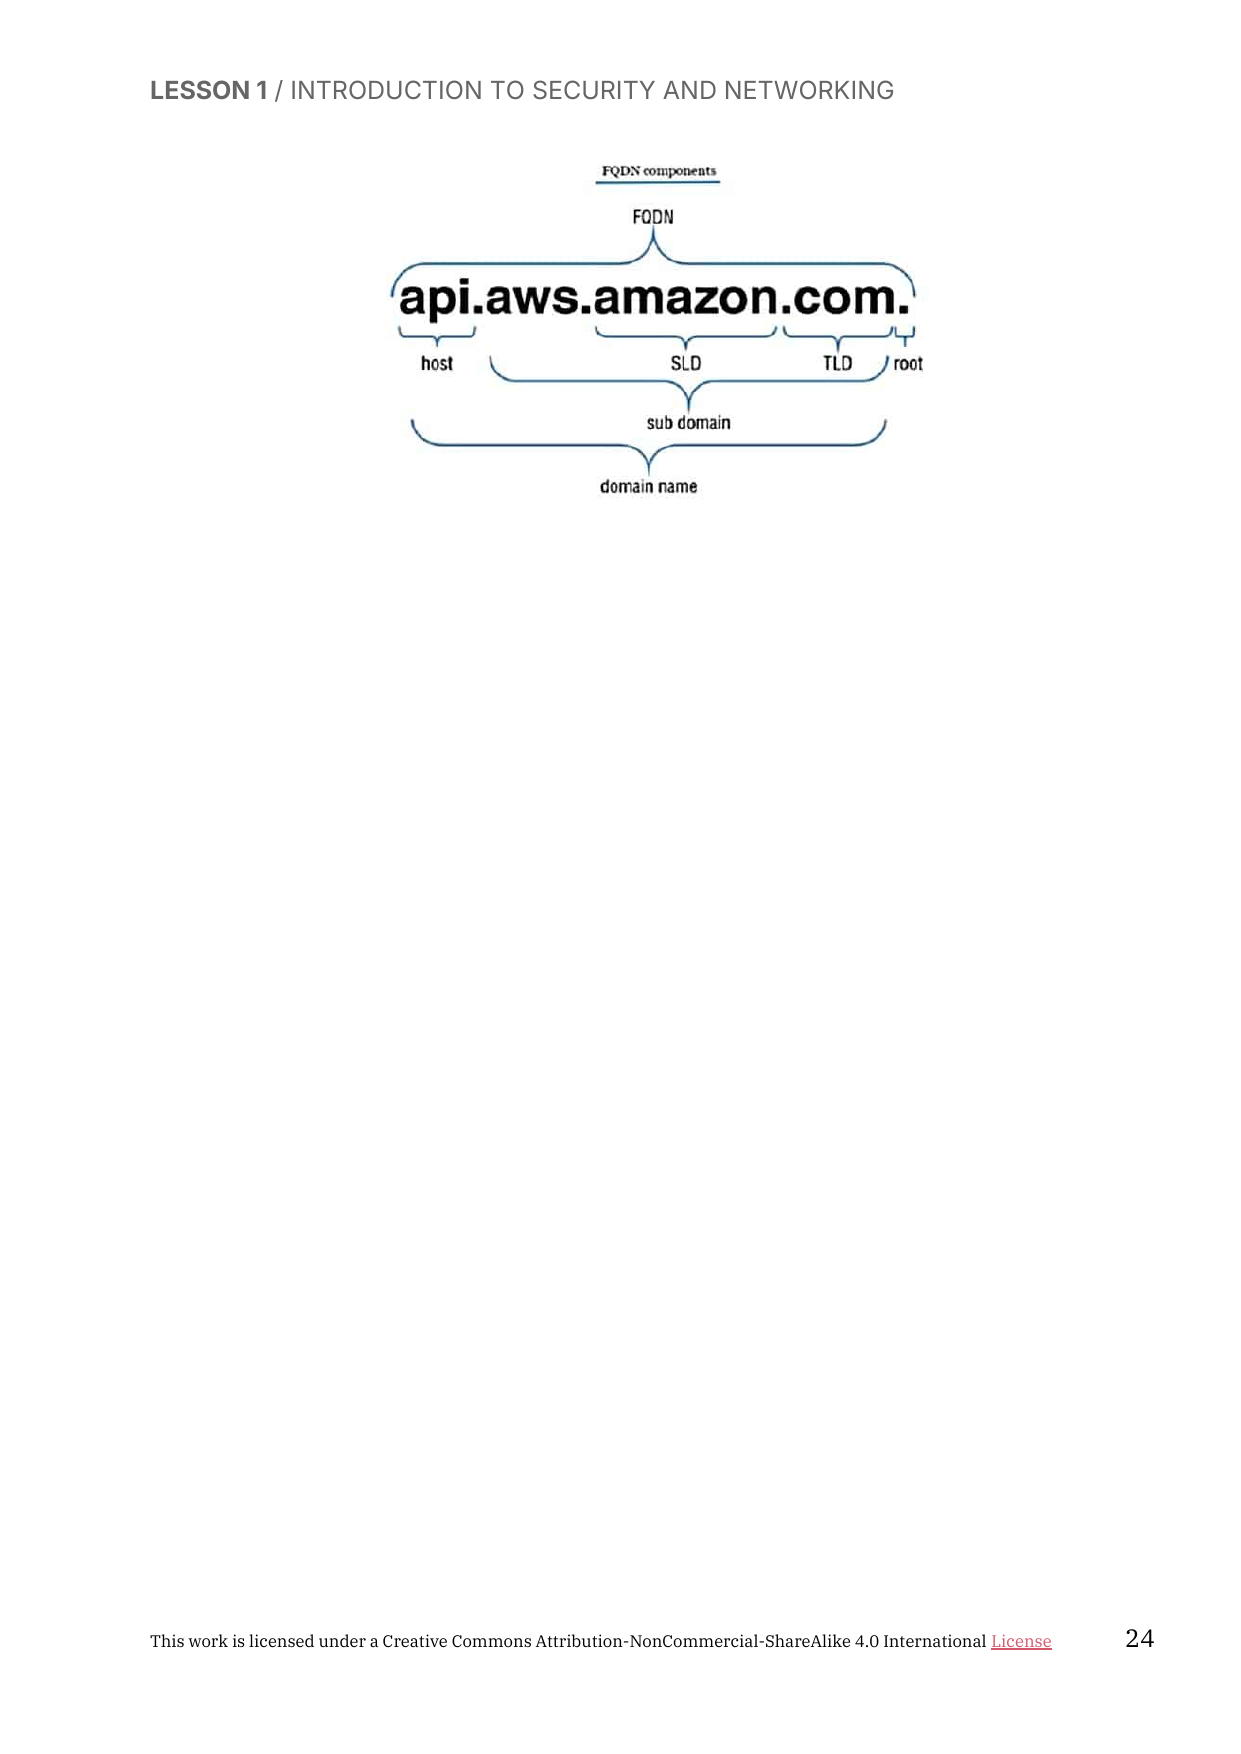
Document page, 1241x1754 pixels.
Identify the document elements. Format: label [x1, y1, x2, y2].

picture [386, 150, 930, 522]
